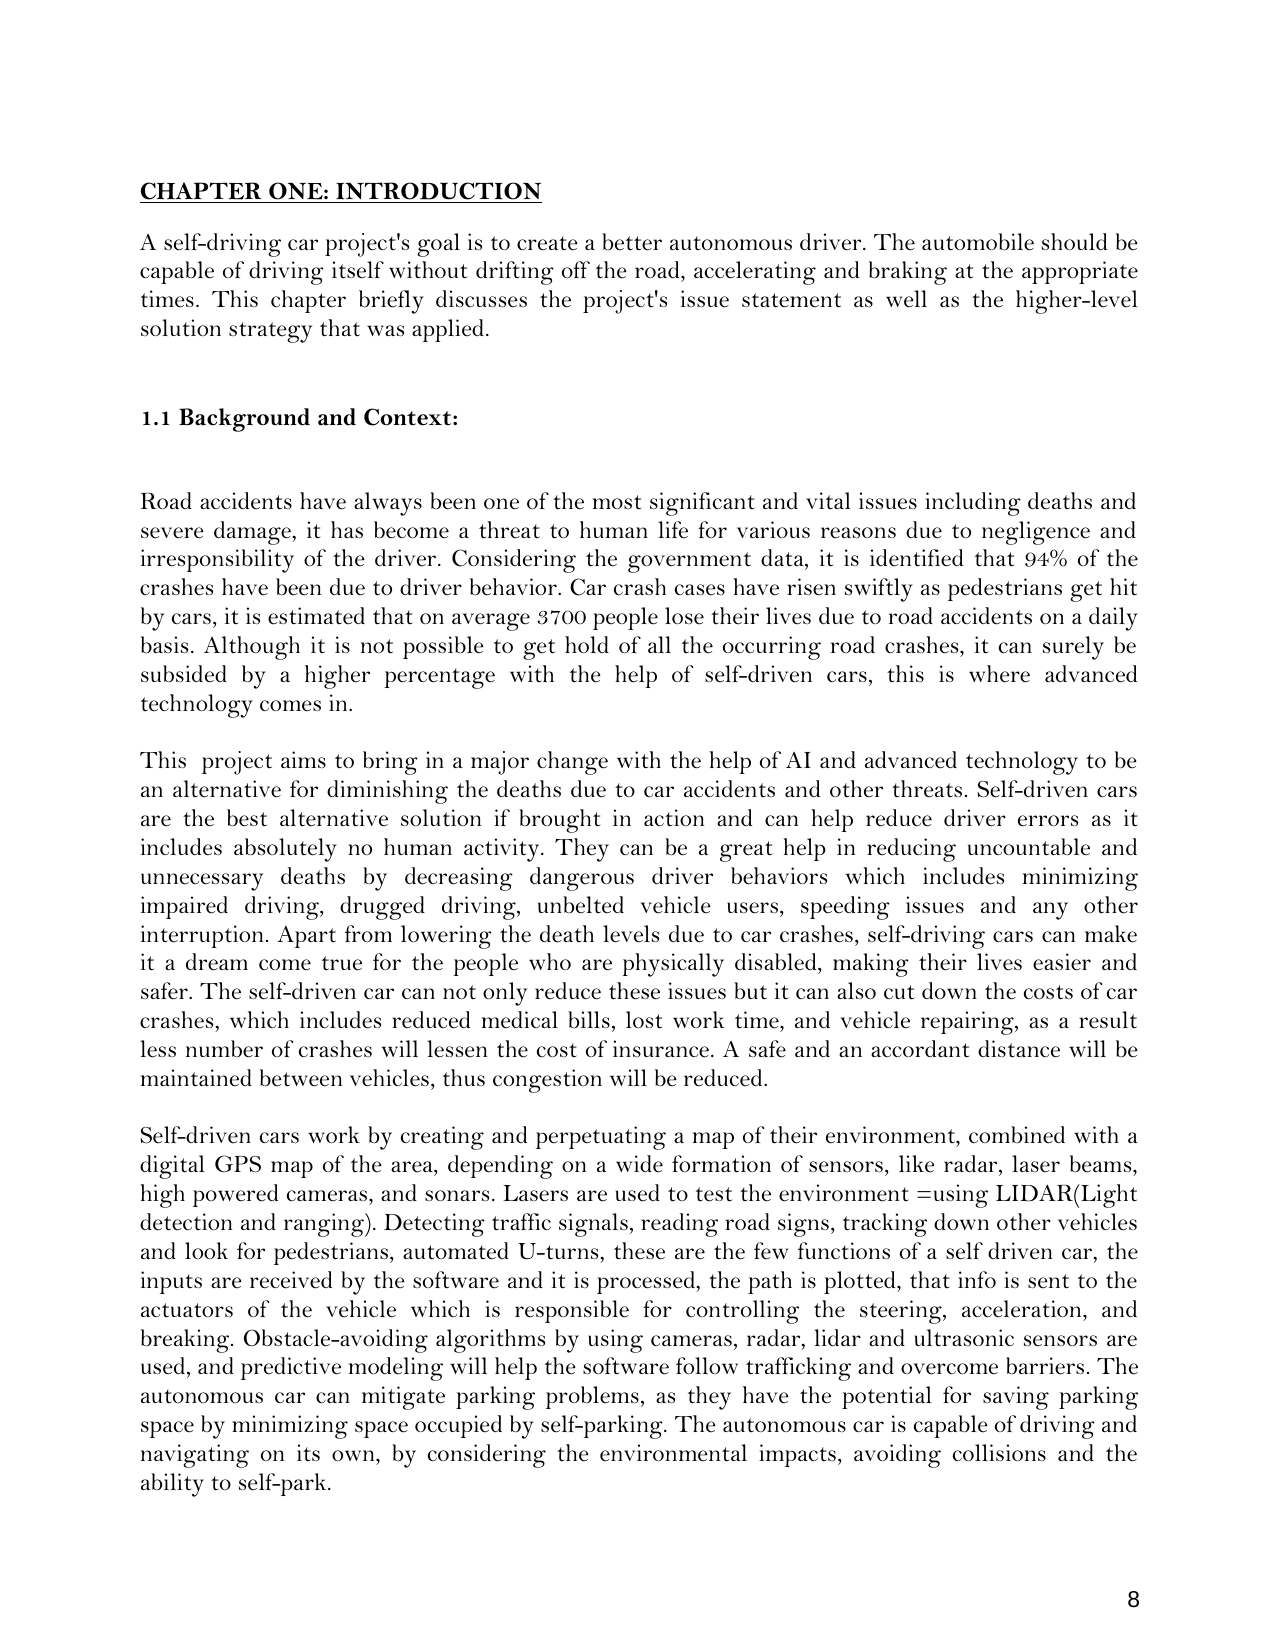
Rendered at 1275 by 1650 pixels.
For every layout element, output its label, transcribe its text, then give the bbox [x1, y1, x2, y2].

text A self-driving car project's goal is to create a better autonomous driver. The automobile should be capable of driving itself without drifting off the road, accelerating and braking at the appropriate times. This chapter briefly discusses the project's issue statement as well as the higher-level solution strategy that was applied. [139, 228, 1139, 343]
text Self-driven cars work by creating and perpetuating a map of their environment, combined with a digital GPS map of the area, depending on a wide formation of sensors, like radar, laser beams, high powered cameras, and sonars. Lasers are used to test the environment =using LIDAR(Light detection and ranging). Detecting traffic signals, reading road signs, tracking down other vehicles and look for pedestrians, automated U-turns, these are the few functions of a self driven car, the inputs are received by the software and it is processed, the path is plotted, that info is sent to the actuators of the vehicle which is responsible for controlling the steering, acceleration, and breaking. Obstacle-avoiding algorithms by using cameras, radar, lidar and ultrasonic sensors are used, and predictive modeling will help the software follow trafficking and overcome barriers. The autonomous car can mitigate parking problems, as they have the potential for saving parking space by minimizing space occupied by self-parking. The autonomous car is capable of driving and navigating on its own, by considering the environmental impacts, avoiding collisions and the ability to self-park. [139, 1122, 1139, 1497]
text Road accidents have always been one of the most significant and vital issues including deaths and severe damage, it has become a threat to human life for various reasons due to negligence and irresponsibility of the driver. Considering the government data, it is identified that 94% of the crashes have been due to driver behavior. Car crash cases have risen swiftly as pedestrians get hit by cars, it is estimated that on average 3700 people lose their lives due to road accidents on a daily basis. Although it is not possible to get hold of all the occurring road crashes, it can surely be subsided by a higher percentage with the help of self-driven cars, this is where advanced technology comes in. [139, 487, 1139, 718]
text 1.1 Background and Context: [139, 403, 1139, 432]
text CHAPTER ONE: INTRODUCTION [139, 178, 1139, 207]
text This project aims to bring in a major change with the help of AI and advanced technology to be an alternative for diminishing the deaths due to car accidents and other threats. Self-driven cars are the best alternative solution if brought in action and can help reduce driver errors as it includes absolutely no human activity. They can be a great help in reducing uncountable and unnecessary deaths by decreasing dangerous driver behaviors which includes minimizing impaired driving, drugged driving, unbelted vehicle users, speeding issues and any other interruption. Apart from lowering the death levels due to car crashes, self-driving cars can make it a dream come true for the people who are physically disabled, making their lives easier and safer. The self-driven car can not only reduce these issues but it can also cut down the costs of car crashes, which includes reduced medical bills, lost work time, and vehicle repairing, as a result less number of crashes will lessen the cost of insurance. A safe and an accordant distance will be maintained between vehicles, thus congestion will be reduced. [139, 747, 1139, 1093]
